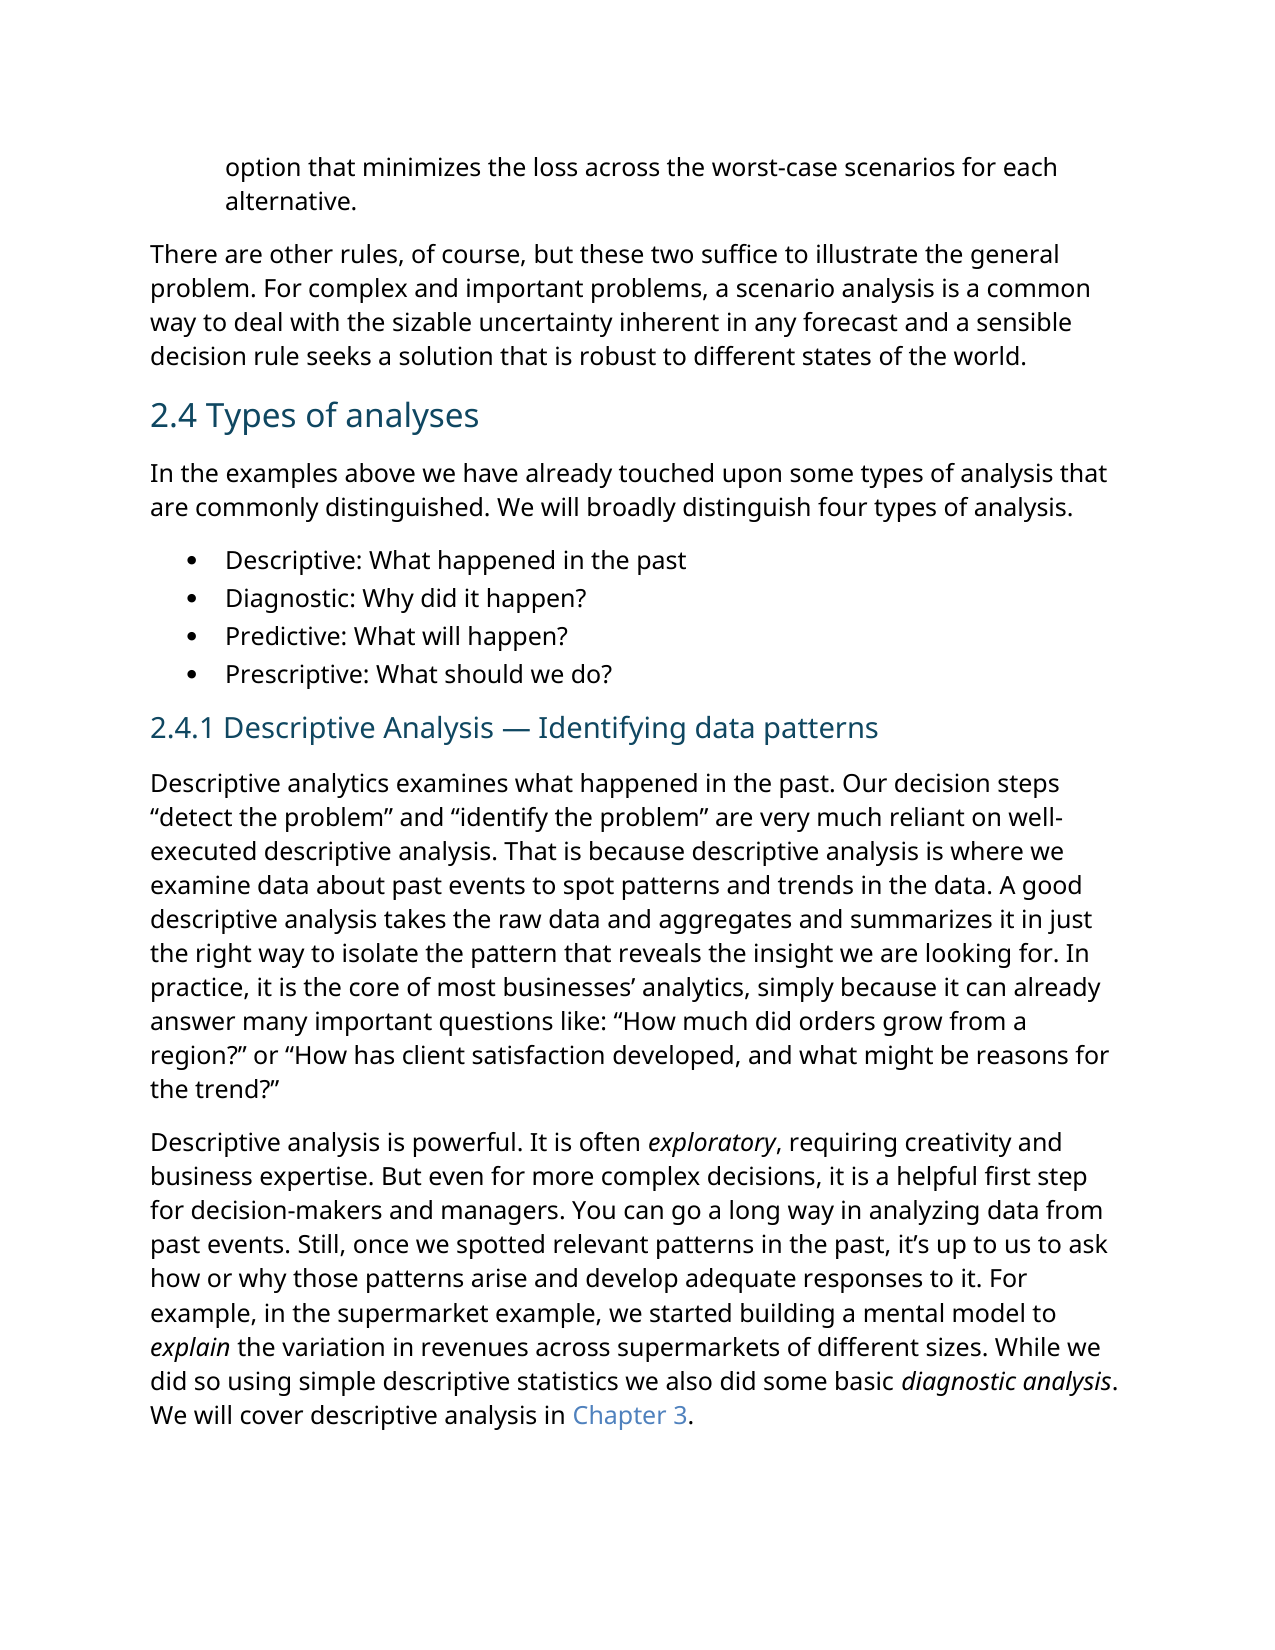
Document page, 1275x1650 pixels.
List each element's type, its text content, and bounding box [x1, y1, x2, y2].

subtitle 2.4.1 Descriptive Analysis — Identifying data patterns [150, 707, 1125, 747]
list Prescriptive: What should we do? [187, 656, 1125, 690]
list Predictive: What will happen? [187, 618, 1125, 653]
subtitle 2.4 Types of analyses [150, 392, 1125, 437]
text Descriptive analysis is powerful. It is often exploratory, requiring creativity and business expertise. But even for more complex decisions, it is a helpful first step for decision-makers and managers. You can go a long way in analyzing data from past events. Still, once we spotted relevant patterns in the past, it’s up to us to ask how or why those patterns arise and develop adequate responses to it. For example, in the supermarket example, we started building a mental model to explain the variation in revenues across supermarkets of different sizes. While we did so using simple descriptive statistics we also did some basic diagnostic analysis. We will cover descriptive analysis in Chapter 3. [150, 1125, 1125, 1431]
list Diagnostic: Why did it happen? [187, 581, 1125, 615]
text Descriptive analytics examines what happened in the past. Our decision steps “detect the problem” and “identify the problem” are very much reliant on well-executed descriptive analysis. That is because descriptive analysis is where we examine data about past events to spot patterns and trends in the data. A good descriptive analysis takes the raw data and aggregates and summarizes it in just the right way to isolate the pattern that reveals the insight we are looking for. In practice, it is the core of most businesses’ analytics, simply because it can already answer many important questions like: “How much did orders grow from a region?” or “How has client satisfaction developed, and what might be reasons for the trend?” [150, 766, 1125, 1106]
text In the examples above we have already touched upon some types of analysis that are commonly distinguished. We will broadly distinguish four types of analysis. [150, 456, 1125, 524]
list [187, 150, 1125, 218]
text There are other rules, of course, but these two suffice to illustrate the general problem. For complex and important problems, a scenario analysis is a common way to deal with the sizable uncertainty inherent in any forecast and a sensible decision rule seeks a solution that is robust to different states of the world. [150, 237, 1125, 373]
list Descriptive: What happened in the past [187, 543, 1125, 577]
